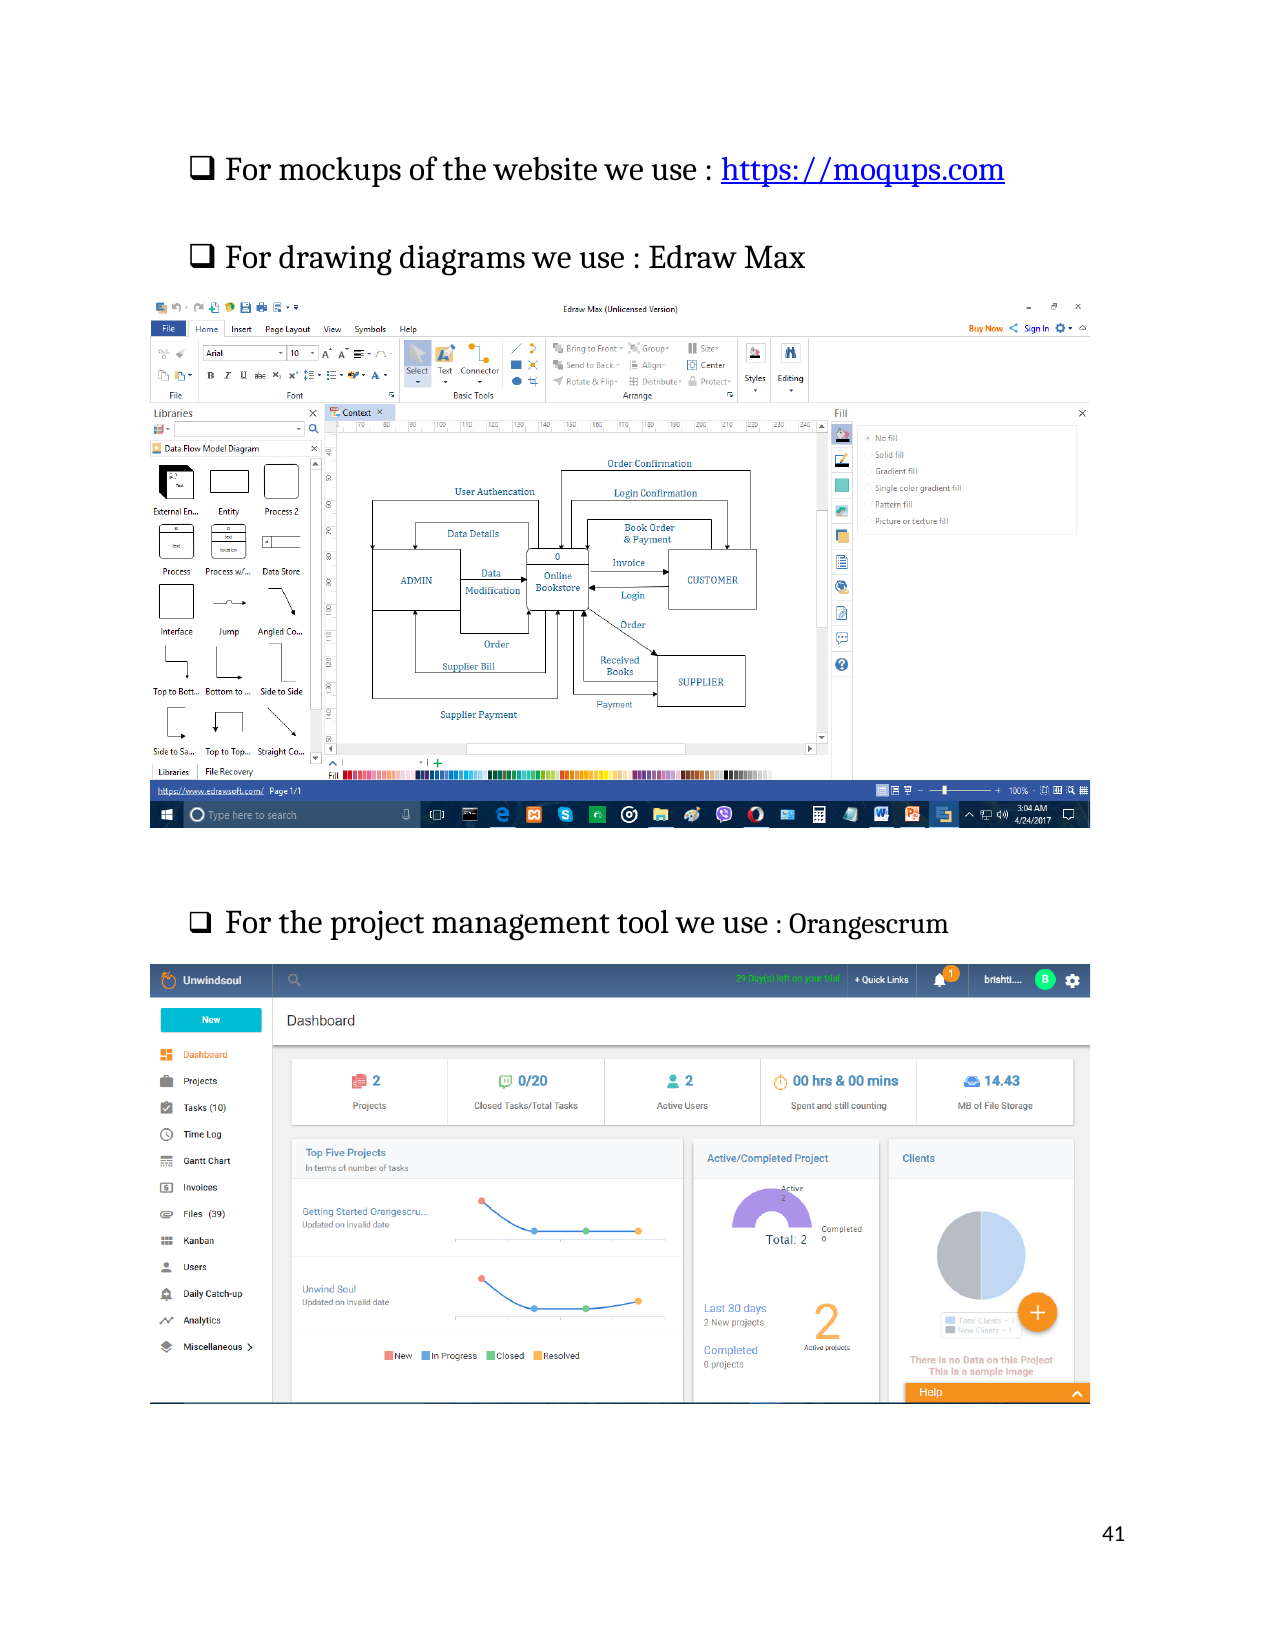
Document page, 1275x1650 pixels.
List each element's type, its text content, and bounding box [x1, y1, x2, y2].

list For drawing diagrams we use : Edraw Max [187, 238, 1125, 276]
picture [150, 964, 1091, 1404]
picture [150, 298, 1091, 828]
list For mockups of the website we use : https://moqups.com [187, 150, 1125, 188]
list For the project management tool we use : Orangescrum [187, 903, 1125, 942]
